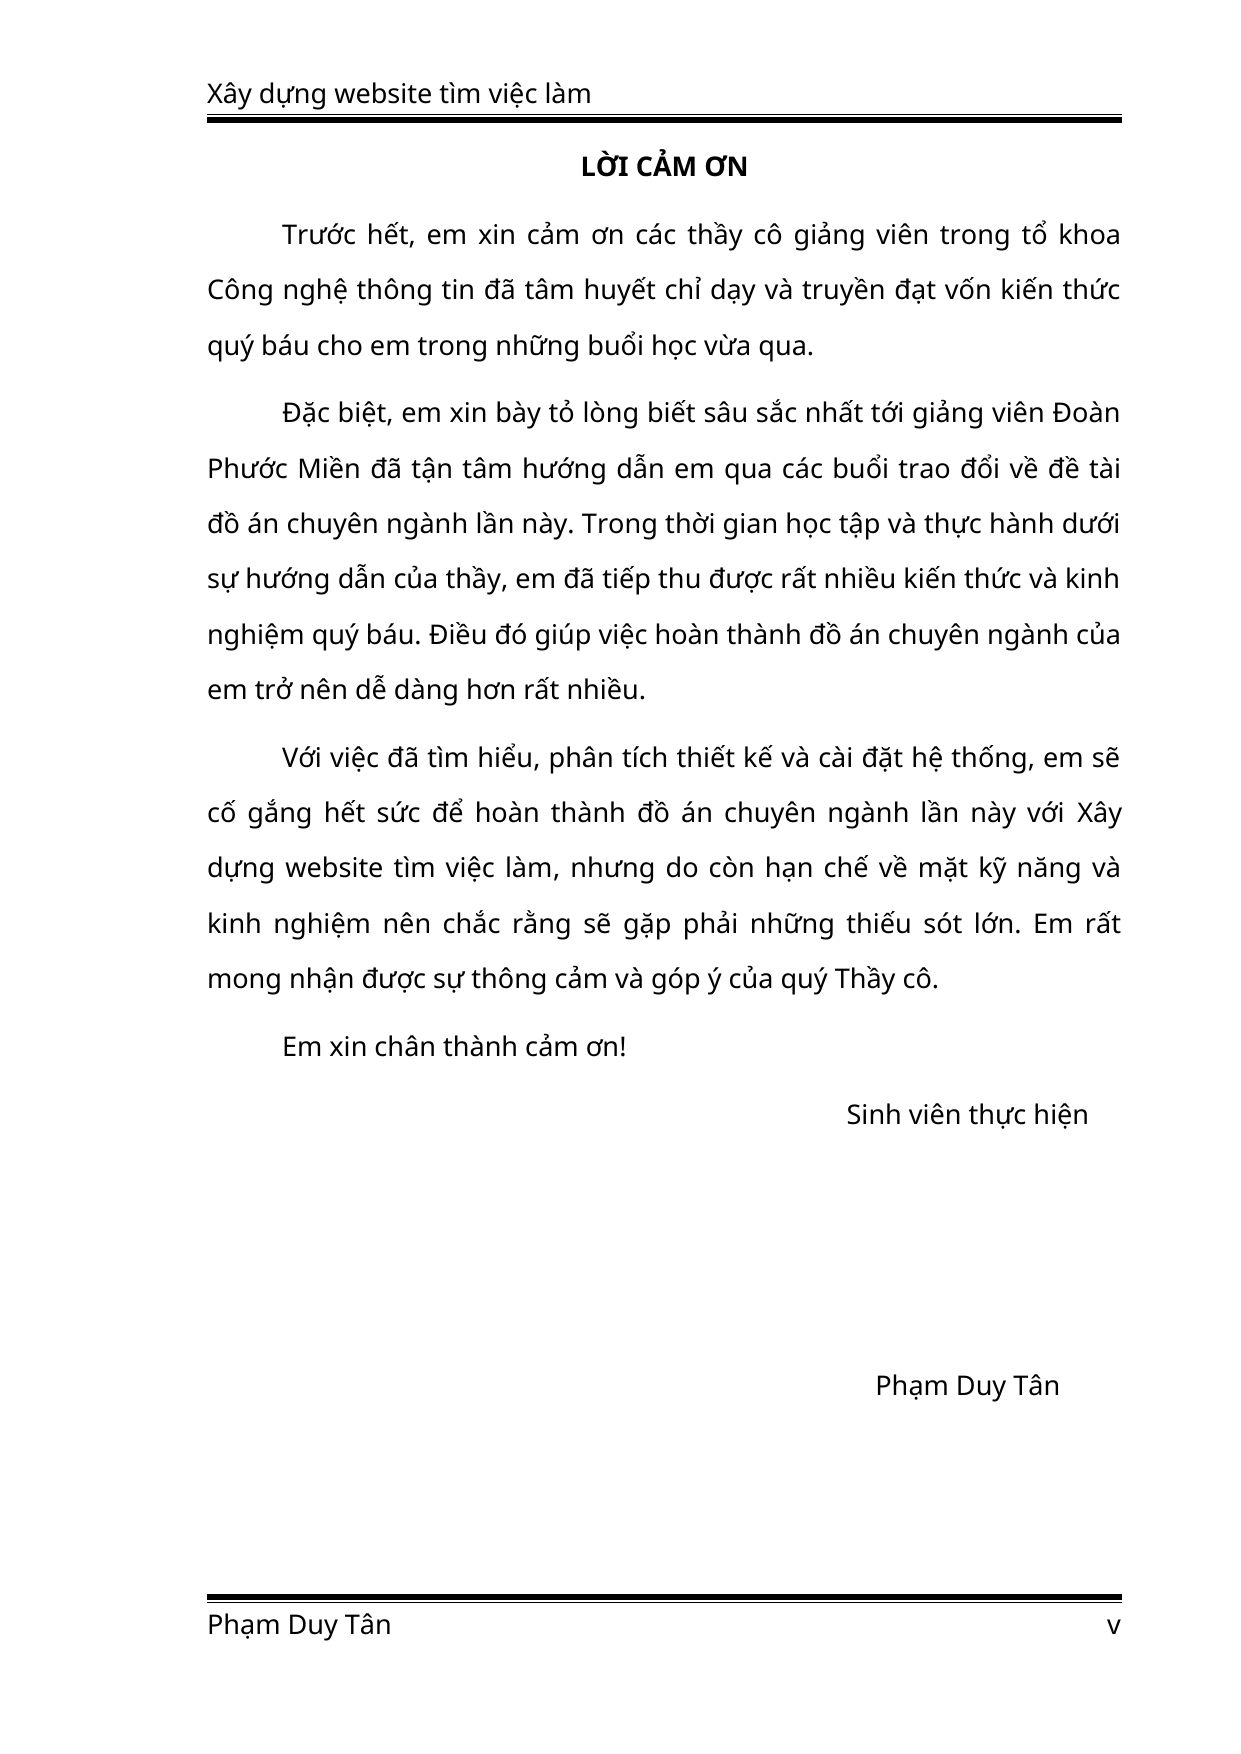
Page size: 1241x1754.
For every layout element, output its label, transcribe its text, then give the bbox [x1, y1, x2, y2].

text Em xin chân thành cảm ơn! [207, 1027, 1122, 1064]
text Sinh viên thực hiện [738, 1095, 1122, 1132]
text Phạm Duy Tân [738, 1366, 1122, 1403]
text LỜI CẢM ƠN [207, 148, 1122, 184]
text Đặc biệt, em xin bày tỏ lòng biết sâu sắc nhất tới giảng viên Đoàn Phước Miền đã tận tâm hướng dẫn em qua các buổi trao đổi về đề tài đồ án chuyên ngành lần này. Trong thời gian học tập và thực hành dưới sự hướng dẫn của thầy, em đã tiếp thu được rất nhiều kiến thức và kinh nghiệm quý báu. Điều đó giúp việc hoàn thành đồ án chuyên ngành của em trở nên dễ dàng hơn rất nhiều. [207, 394, 1122, 707]
text Trước hết, em xin cảm ơn các thầy cô giảng viên trong tổ khoa Công nghệ thông tin đã tâm huyết chỉ dạy và truyền đạt vốn kiến thức quý báu cho em trong những buổi học vừa qua. [207, 216, 1122, 363]
text Với việc đã tìm hiểu, phân tích thiết kế và cài đặt hệ thống, em sẽ cố gắng hết sức để hoàn thành đồ án chuyên ngành lần này với Xây dựng website tìm việc làm, nhưng do còn hạn chế về mặt kỹ năng và kinh nghiệm nên chắc rằng sẽ gặp phải những thiếu sót lớn. Em rất mong nhận được sự thông cảm và góp ý của quý Thầy cô. [207, 738, 1122, 996]
